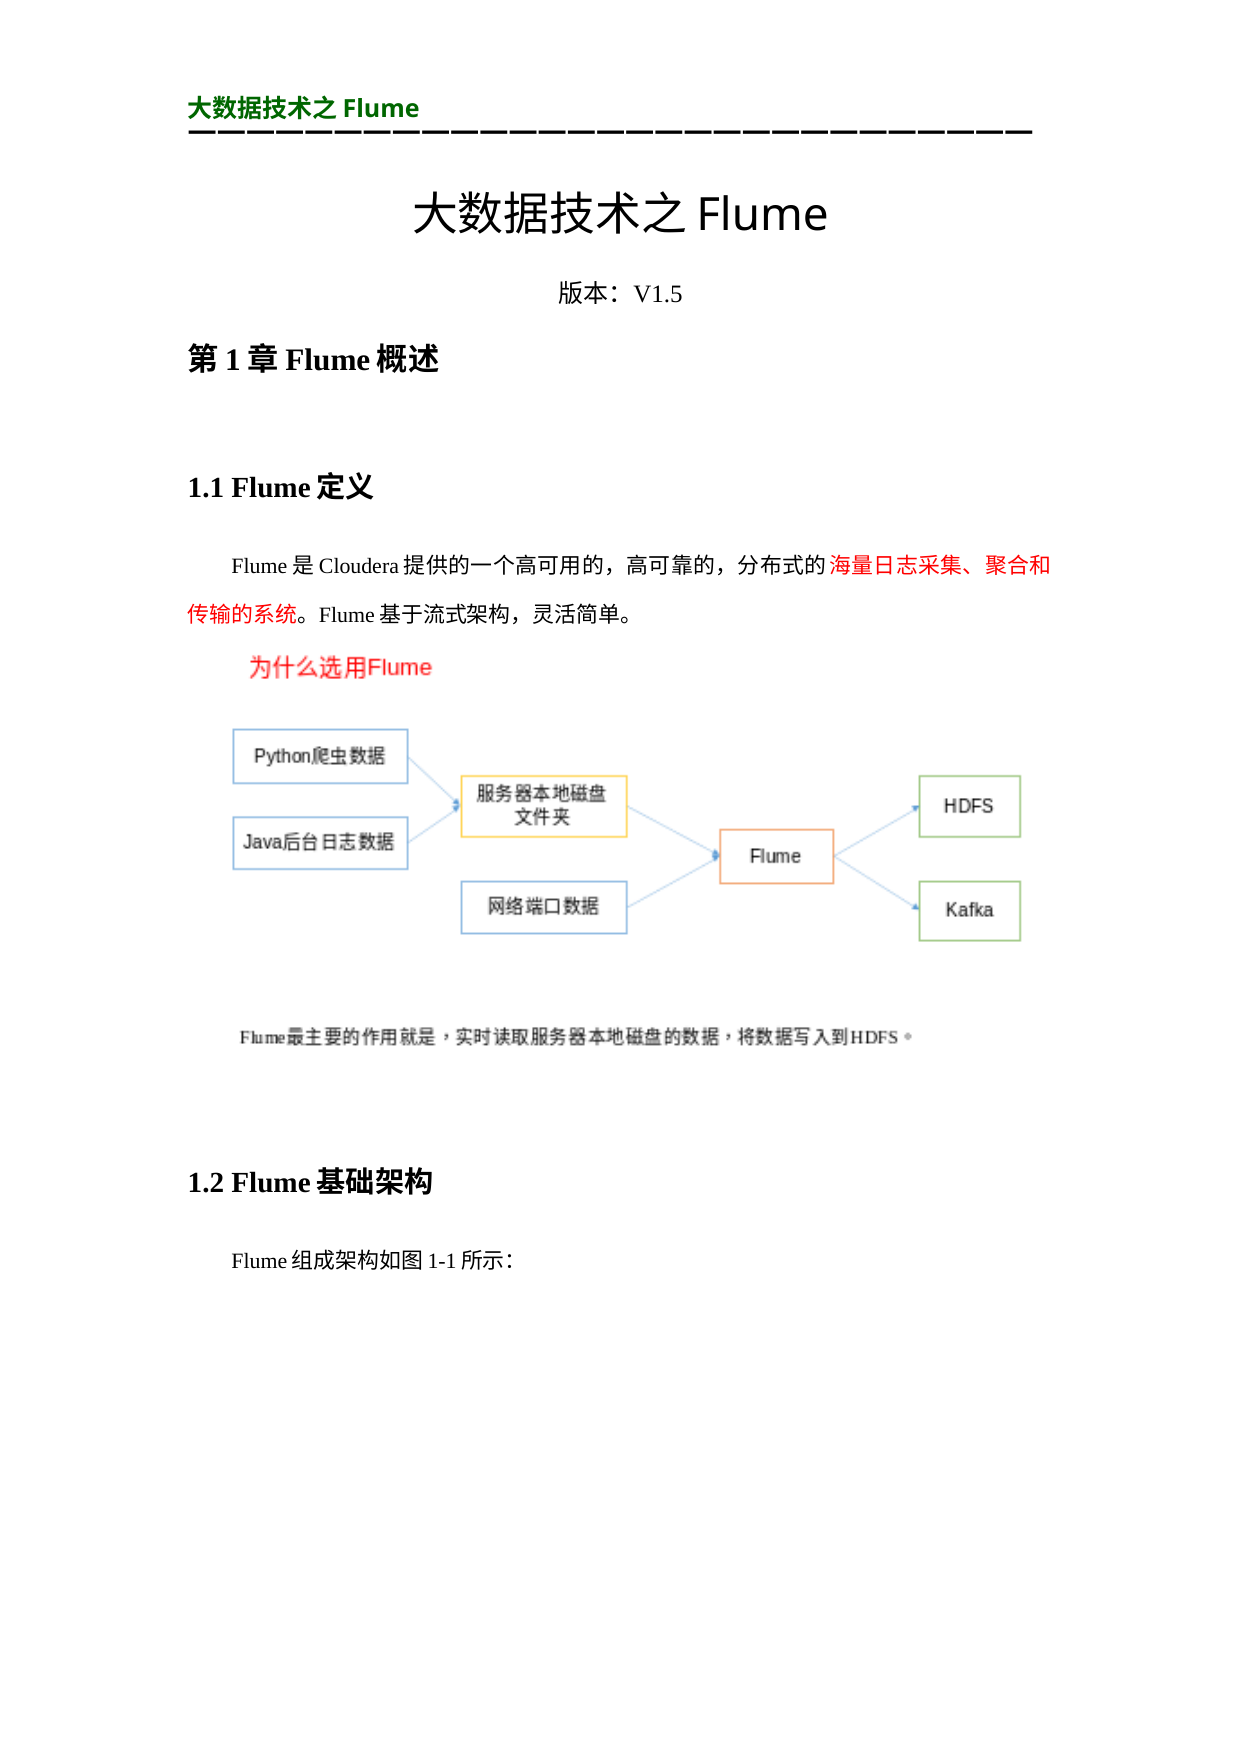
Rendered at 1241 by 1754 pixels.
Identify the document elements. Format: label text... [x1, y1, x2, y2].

subtitle 第1章 Flume概述 [187, 324, 1053, 389]
text Flume组成架构如图1-1所示： [187, 1243, 1053, 1276]
text 大数据技术之Flume [187, 162, 1053, 259]
text Flume是Cloudera提供的一个高可用的，高可靠的，分布式的海量日志采集、聚合和传输的系统。Flume基于流式架构，灵活简单。 [187, 548, 1053, 629]
subtitle 1.2 Flume基础架构 [187, 1148, 1053, 1213]
text 版本：V1.5 [187, 259, 1053, 324]
subtitle 1.1 Flume定义 [187, 453, 1053, 518]
